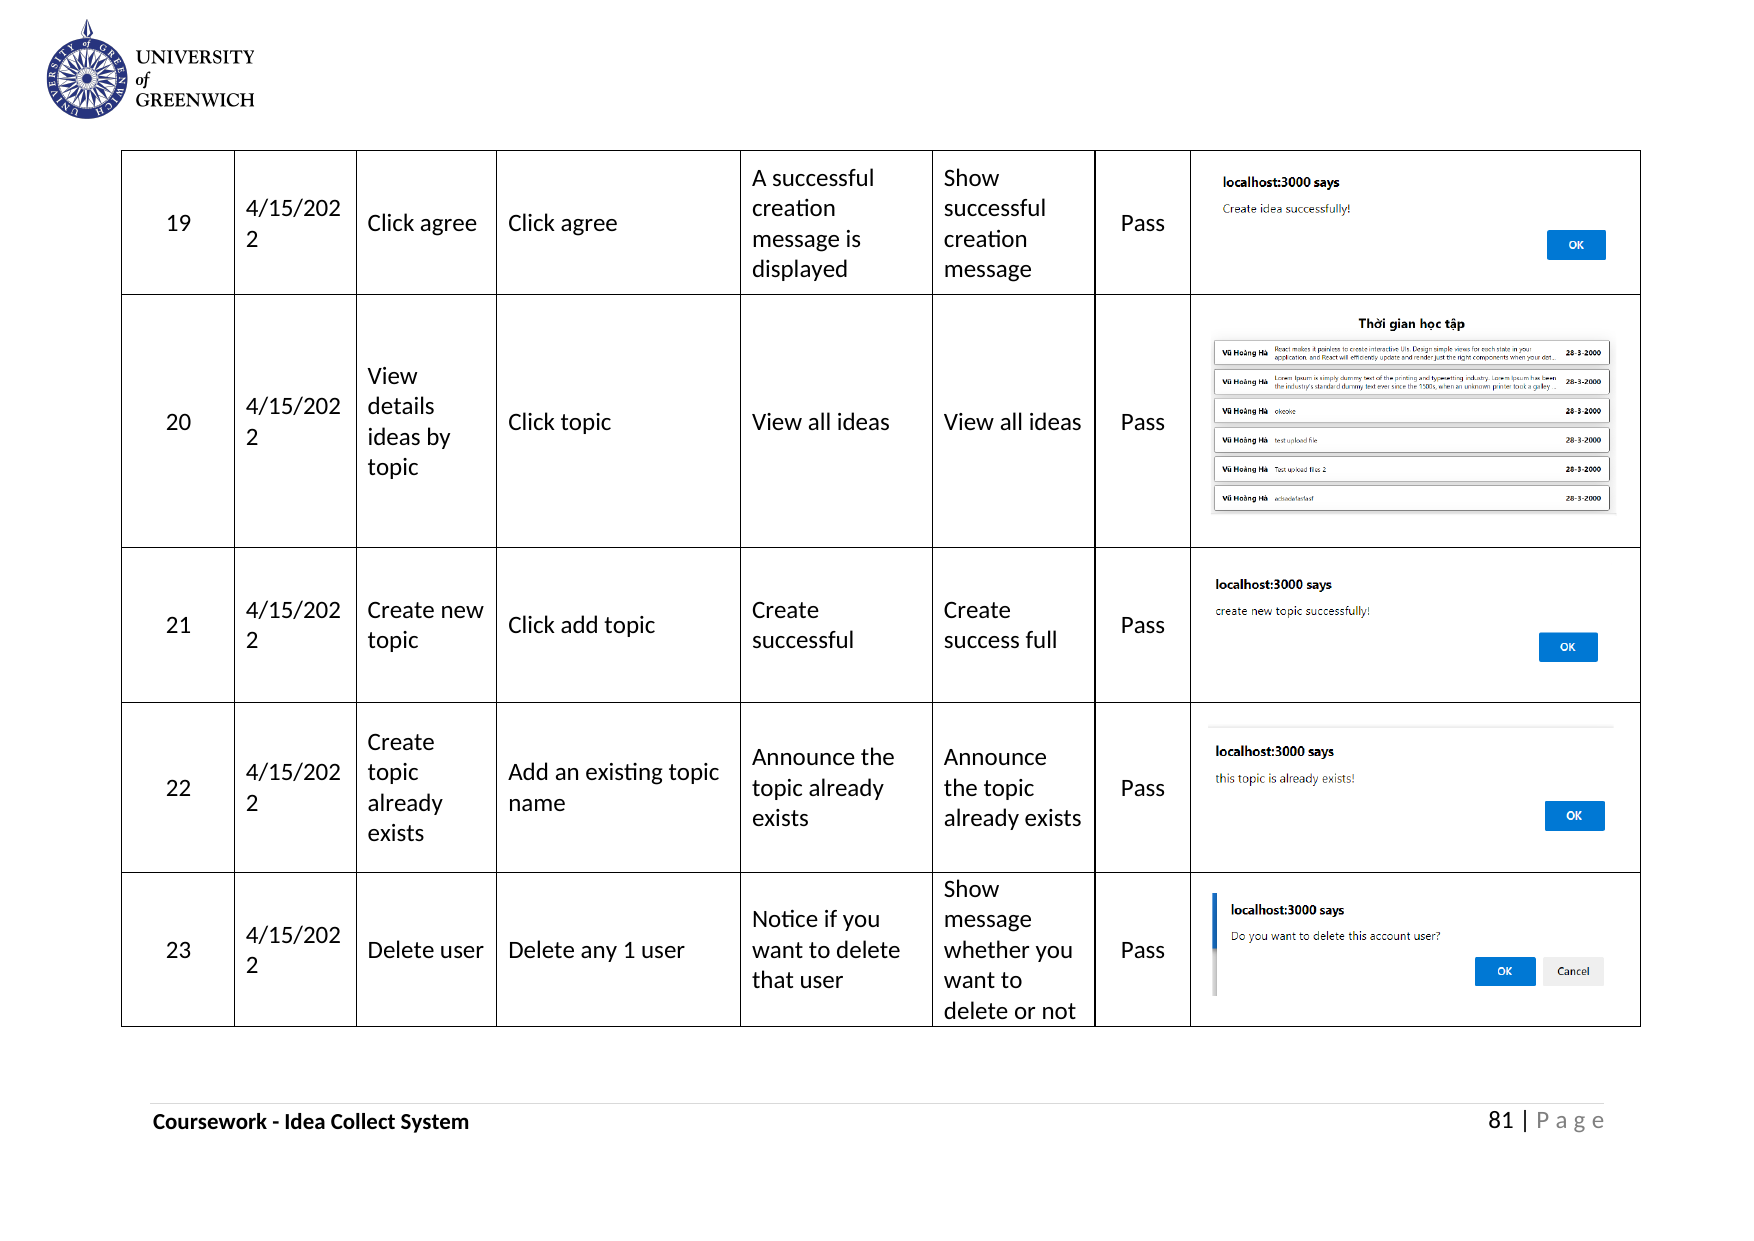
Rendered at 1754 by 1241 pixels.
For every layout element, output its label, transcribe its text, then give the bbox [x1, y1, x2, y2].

table_cell 4/15/2022 [235, 873, 356, 1026]
table_cell Pass [1096, 548, 1190, 702]
table_cell Click topic [497, 295, 740, 547]
table_cell 22 [122, 703, 234, 872]
table_cell Announce the topic already exists [741, 703, 932, 872]
picture [1210, 310, 1617, 516]
table_cell View all ideas [741, 295, 932, 547]
table_cell [1191, 151, 1640, 294]
table_cell Show message whether you want to delete or not [933, 873, 1094, 1026]
table_cell [1191, 295, 1640, 547]
picture [46, 19, 255, 119]
table_cell Click agree [357, 151, 496, 294]
table_cell 4/15/2022 [235, 151, 356, 294]
table_cell Click add topic [497, 548, 740, 702]
table_cell 4/15/2022 [235, 295, 356, 547]
table_cell [1191, 548, 1640, 702]
table_cell Create success full [933, 548, 1094, 702]
table_cell Delete any 1 user [497, 873, 740, 1026]
table_cell Announce the topic already exists [933, 703, 1094, 872]
table_cell Pass [1096, 295, 1190, 547]
table_cell 20 [122, 295, 234, 547]
table_cell Add an existing topic name [497, 703, 740, 872]
table_cell Create topic already exists [357, 703, 496, 872]
table_cell Create new topic [357, 548, 496, 702]
picture [1208, 724, 1614, 842]
table_cell A successful creation message is displayed [741, 151, 932, 294]
table_cell 21 [122, 548, 234, 702]
table_cell Pass [1096, 151, 1190, 294]
table_cell View details ideas by topic [357, 295, 496, 547]
table_cell Show successful creation message [933, 151, 1094, 294]
table_cell 23 [122, 873, 234, 1026]
table_cell Pass [1096, 873, 1190, 1026]
table_cell Notice if you want to delete that user [741, 873, 932, 1026]
table_cell [1191, 703, 1640, 872]
picture [1212, 893, 1618, 996]
table_cell View all ideas [933, 295, 1094, 547]
table_cell 19 [122, 151, 234, 294]
table_cell Pass [1096, 703, 1190, 872]
table_cell [1191, 873, 1640, 1026]
picture [1205, 563, 1612, 671]
table_cell 4/15/2022 [235, 548, 356, 702]
table_cell Delete user [357, 873, 496, 1026]
picture [1210, 162, 1617, 264]
table_cell Click agree [497, 151, 740, 294]
table_cell 4/15/2022 [235, 703, 356, 872]
table_cell Create successful [741, 548, 932, 702]
